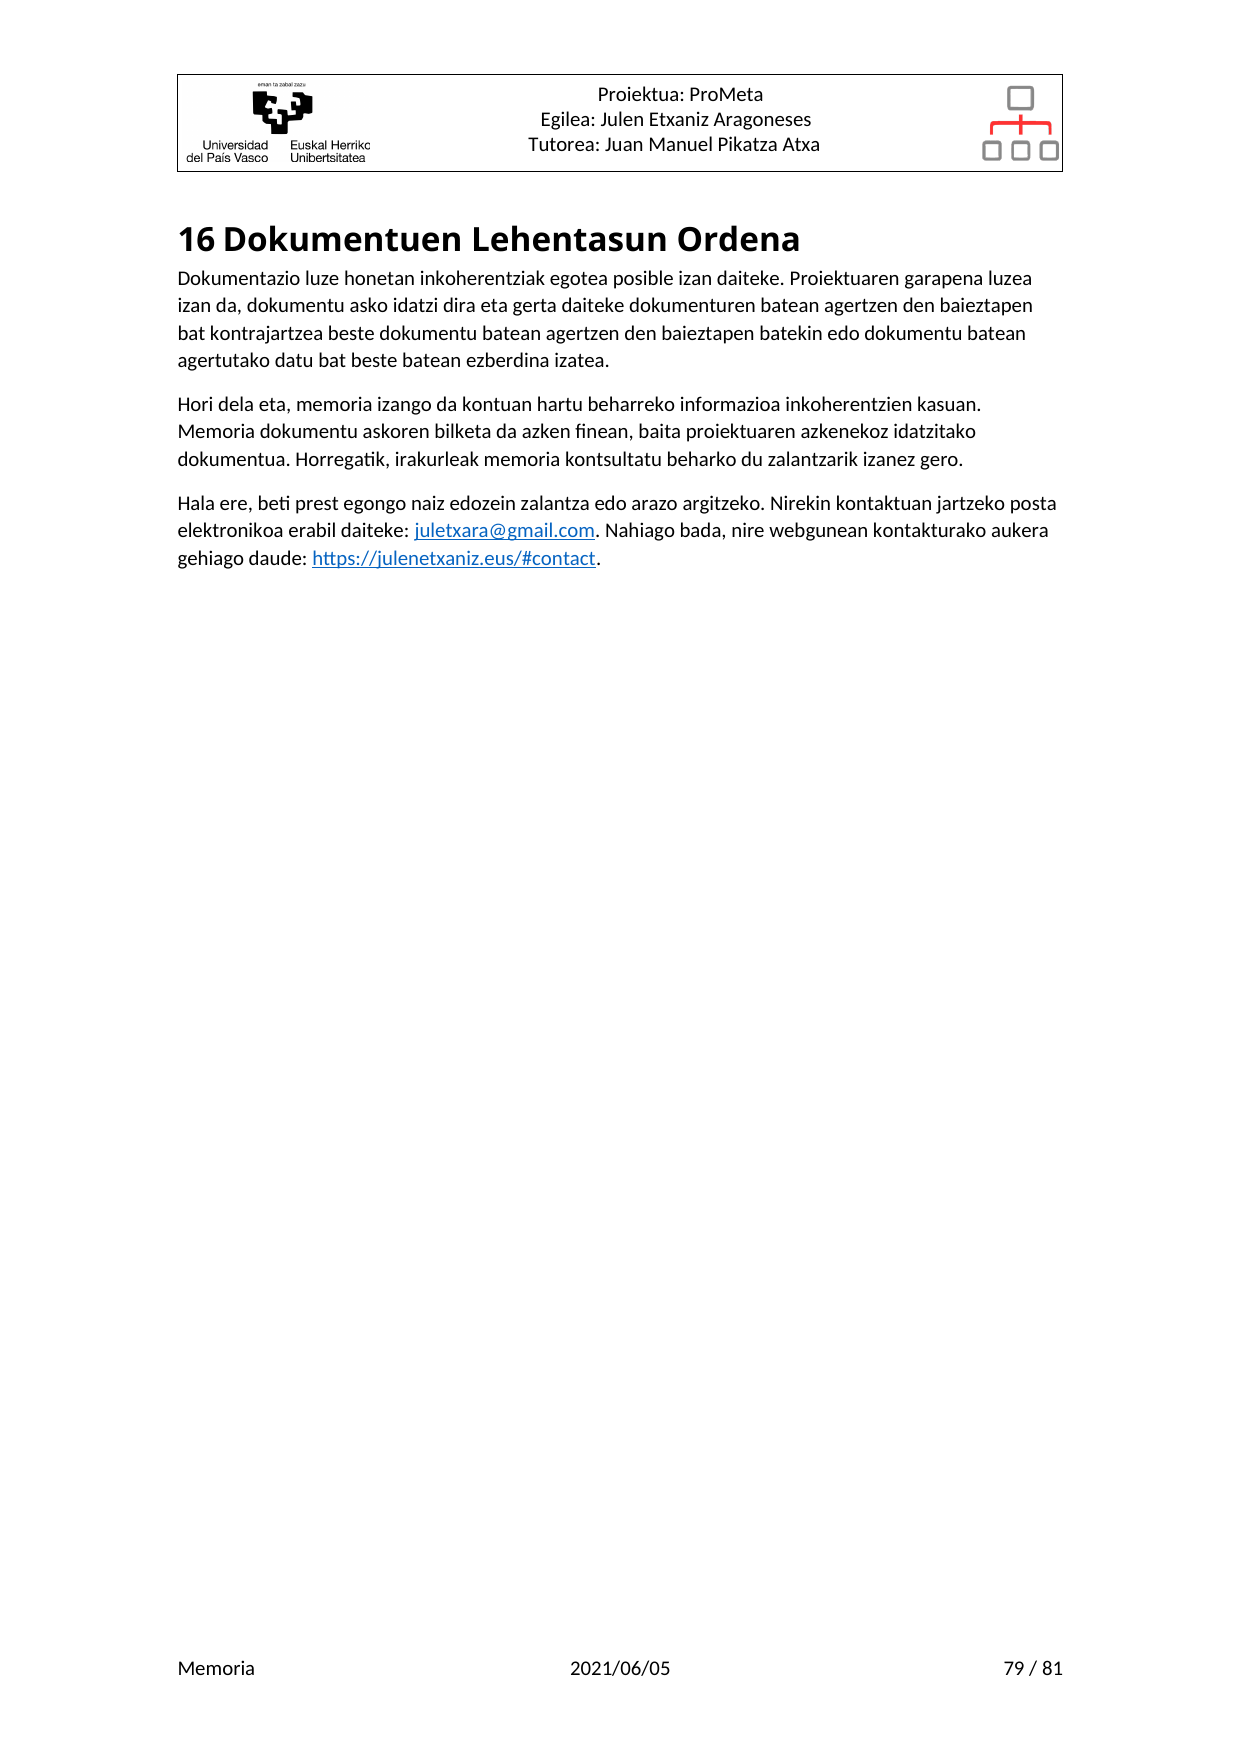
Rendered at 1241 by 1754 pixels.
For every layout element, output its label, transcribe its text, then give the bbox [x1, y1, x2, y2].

text Dokumentazio luze honetan inkoherentziak egotea posible izan daiteke. Proiektuaren garapena luzea izan da, dokumentu asko idatzi dira eta gerta daiteke dokumenturen batean agertzen den baieztapen bat kontrajartzea beste dokumentu batean agertzen den baieztapen batekin edo dokumentu batean agertutako datu bat beste batean ezberdina izatea. [177, 265, 1063, 373]
subtitle Dokumentuen Lehentasun Ordena [177, 216, 1063, 261]
text Hori dela eta, memoria izango da kontuan hartu beharreko informazioa inkoherentzien kasuan. Memoria dokumentu askoren bilketa da azken finean, baita proiektuaren azkenekoz idatzitako dokumentua. Horregatik, irakurleak memoria kontsultatu beharko du zalantzarik izanez gero. [177, 391, 1063, 471]
picture [978, 80, 1060, 162]
text Hala ere, beti prest egongo naiz edozein zalantza edo arazo argitzeko. Nirekin kontaktuan jartzeko posta elektronikoa erabil daiteke: juletxara@gmail.com. Nahiago bada, nire webgunean kontakturako aukera gehiago daude: https://julenetxaniz.eus/#contact. [177, 490, 1063, 570]
picture [182, 80, 370, 162]
